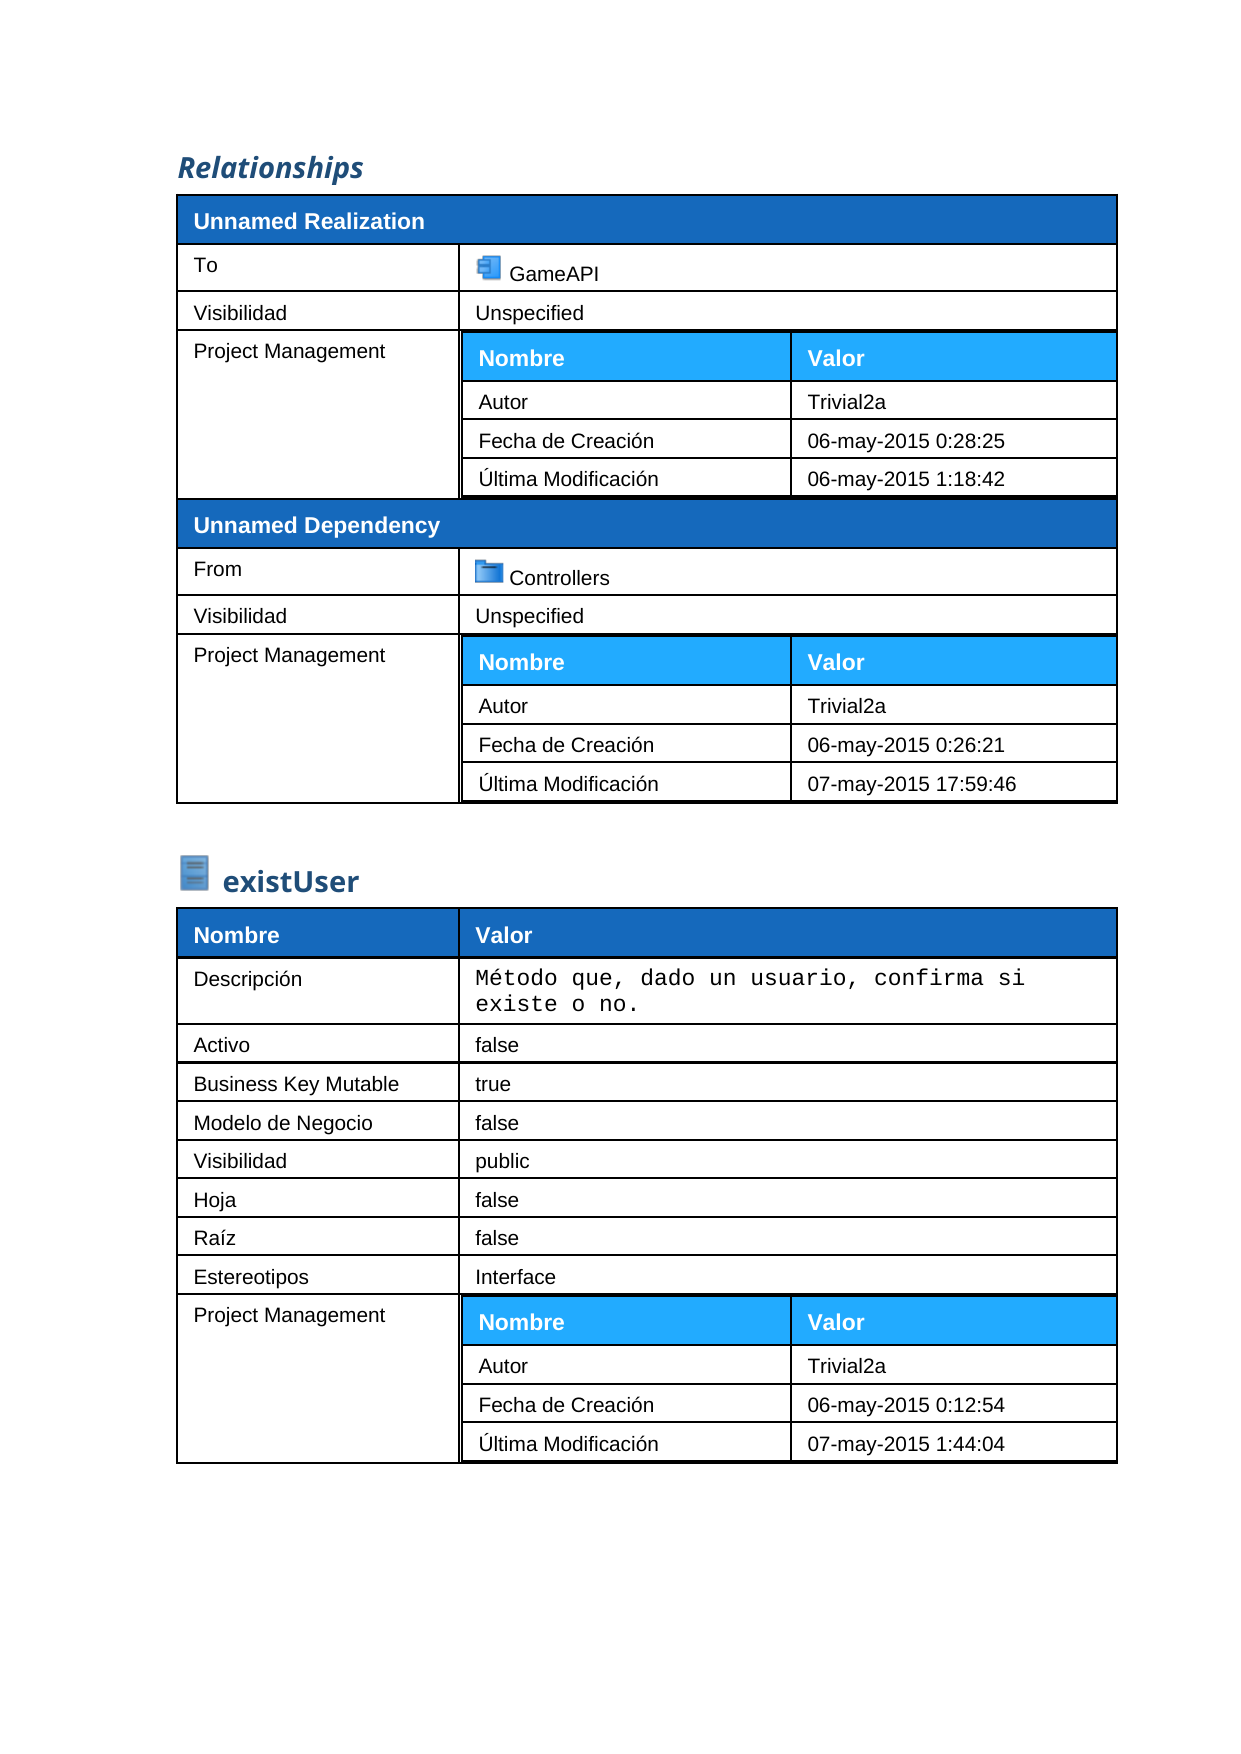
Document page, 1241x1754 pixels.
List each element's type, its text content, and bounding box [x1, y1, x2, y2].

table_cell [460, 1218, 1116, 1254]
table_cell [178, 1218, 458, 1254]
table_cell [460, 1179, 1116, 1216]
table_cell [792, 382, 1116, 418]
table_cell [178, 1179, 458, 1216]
picture [475, 253, 504, 282]
picture [177, 854, 215, 893]
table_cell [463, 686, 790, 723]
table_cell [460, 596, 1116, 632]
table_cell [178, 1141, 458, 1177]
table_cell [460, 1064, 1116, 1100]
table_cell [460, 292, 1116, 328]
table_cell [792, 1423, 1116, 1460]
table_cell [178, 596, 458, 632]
picture [475, 557, 504, 586]
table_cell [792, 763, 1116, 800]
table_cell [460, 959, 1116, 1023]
subtitle Relationships [177, 148, 1063, 187]
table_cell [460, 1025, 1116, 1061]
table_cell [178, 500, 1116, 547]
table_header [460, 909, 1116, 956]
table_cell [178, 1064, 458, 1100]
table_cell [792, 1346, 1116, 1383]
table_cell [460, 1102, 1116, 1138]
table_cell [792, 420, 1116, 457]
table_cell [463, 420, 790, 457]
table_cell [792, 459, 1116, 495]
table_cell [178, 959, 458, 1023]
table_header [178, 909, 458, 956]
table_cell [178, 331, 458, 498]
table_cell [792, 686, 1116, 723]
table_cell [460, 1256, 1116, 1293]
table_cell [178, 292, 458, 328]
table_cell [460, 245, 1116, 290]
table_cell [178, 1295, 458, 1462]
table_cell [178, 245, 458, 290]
subtitle existUser [177, 855, 1063, 901]
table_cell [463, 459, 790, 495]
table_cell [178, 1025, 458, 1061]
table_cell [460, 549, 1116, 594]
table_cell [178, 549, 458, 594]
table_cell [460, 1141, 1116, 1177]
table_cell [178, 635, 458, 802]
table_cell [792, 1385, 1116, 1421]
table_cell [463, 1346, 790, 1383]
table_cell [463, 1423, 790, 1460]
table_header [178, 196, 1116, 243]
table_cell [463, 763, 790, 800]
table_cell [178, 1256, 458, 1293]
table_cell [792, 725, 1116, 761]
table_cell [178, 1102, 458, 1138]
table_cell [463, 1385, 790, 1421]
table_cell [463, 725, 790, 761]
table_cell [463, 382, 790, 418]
